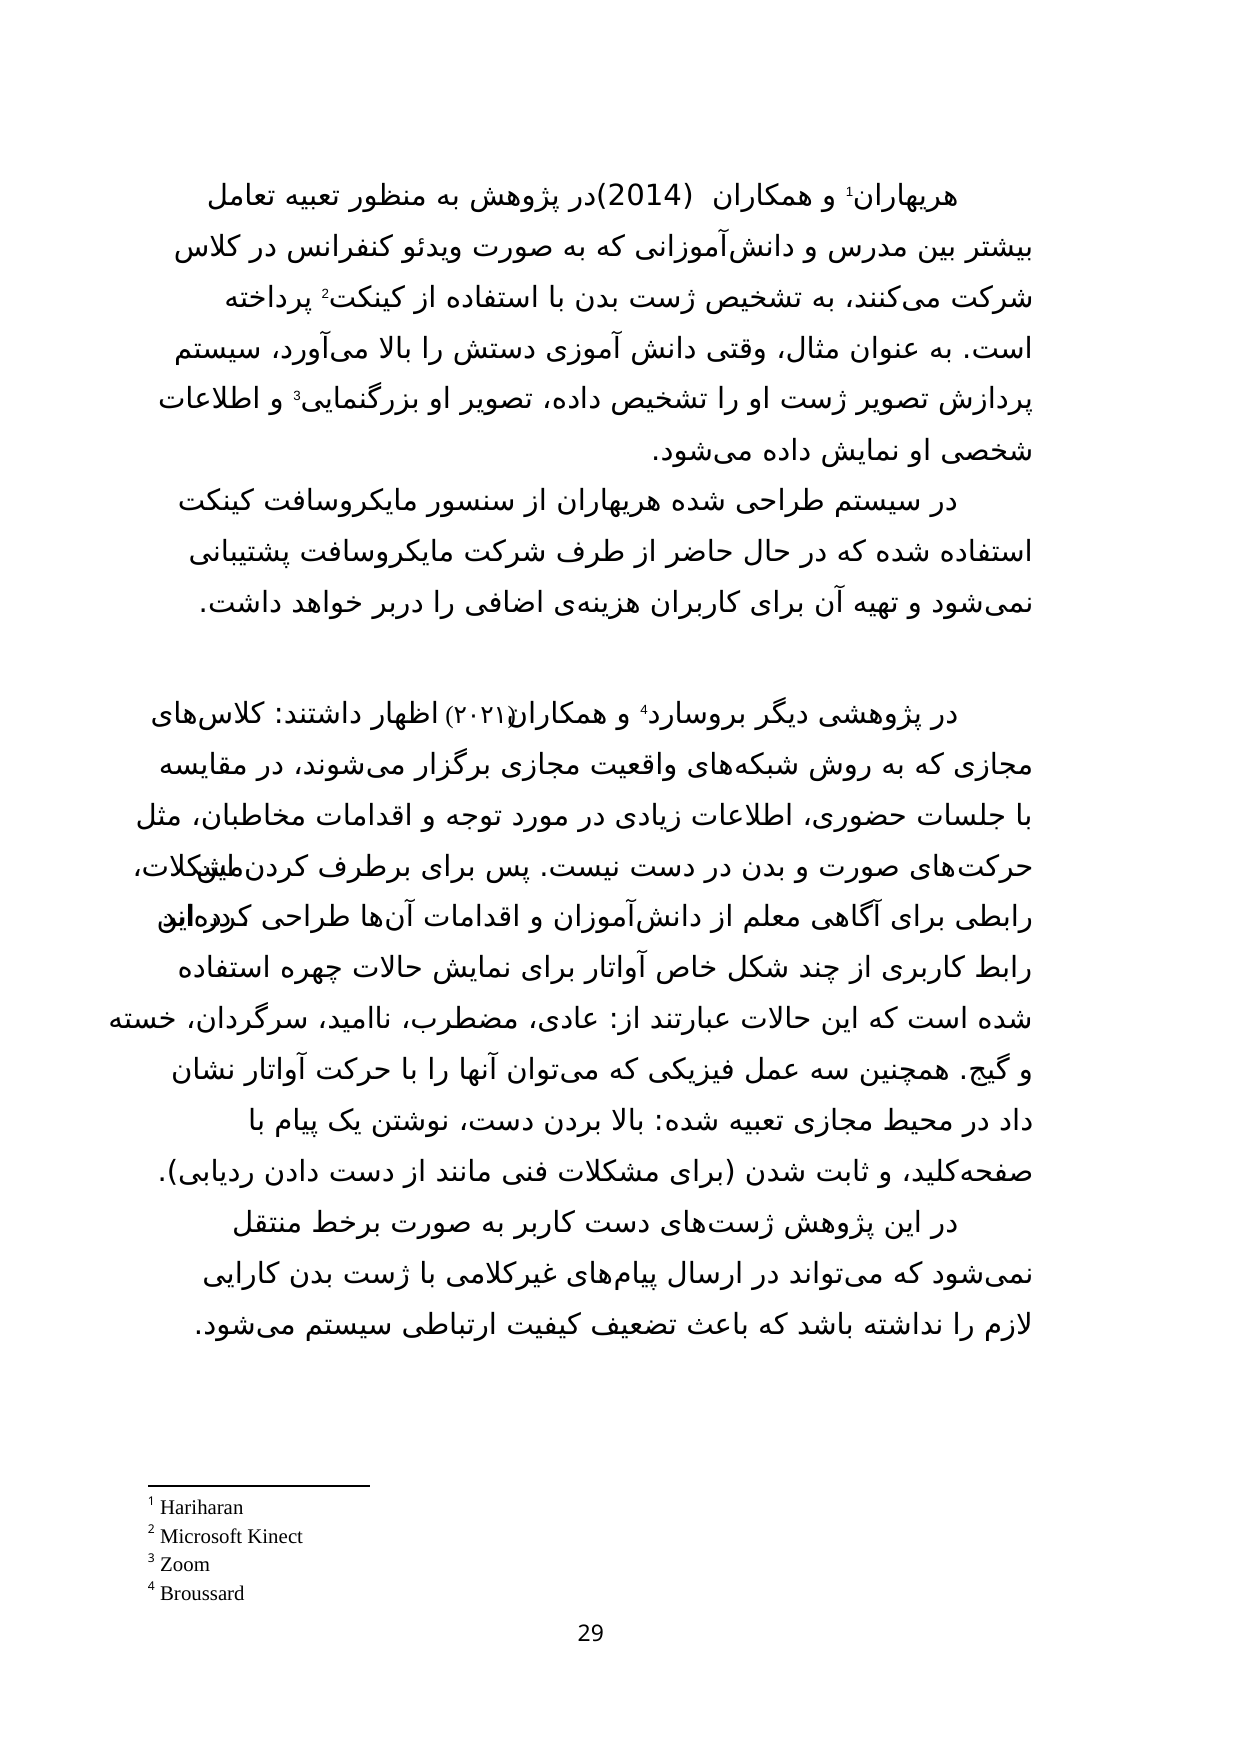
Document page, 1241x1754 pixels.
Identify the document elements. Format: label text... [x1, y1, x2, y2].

text در سیستم طراحی شده هریهاران از سنسور مایکروسافت کینکت استفاده شده که در حال حاضر از طرف شرکت مایکروسافت پشتیبانی نمی‌شود و تهیه آن برای کاربران هزینه‌ی اضافی را دربر خواهد داشت. [148, 484, 1033, 619]
text در پژوهشی دیگر بروسارد و همکاران (۲۰۲۱) اظهار داشتند: کلاس‌های مجازی که به روش شبکه‌های واقعیت مجازی برگزار می‌شوند، در مقایسه با جلسات حضوری، اطلاعات زیادی در مورد توجه و اقدامات مخاطبان، مثل حرکت‌های صورت و بدن در دست نیست. پس برای برطرف کردن این مشکلات، رابطی برای آگاهی معلم از دانش‌آموزان و اقدامات آن‌ها طراحی کرده‌اند. در این رابط کاربری از چند شکل خاص آواتار برای نمایش حالات چهره استفاده شده است که این حالات عبارتند از: عادی، مضطرب، ناامید، سرگردان، خسته و گیج. همچنین سه عمل فیزیکی که می‌توان آنها را با حرکت آواتار نشان داد در محیط مجازی تعبیه شده‌: بالا بردن دست، نوشتن یک پیام با صفحه‌کلید، و ثابت شدن (برای مشکلات فنی مانند از دست دادن ردیابی). [148, 696, 1033, 1188]
text در این پژوهش ژست‌های دست کاربر به صورت برخط منتقل نمی‌شود که می‌تواند در ارسال پیام‌های غیرکلامی با ژست بدن کارایی لازم را نداشته باشد که باعث تضعیف کیفیت ارتباطی سیستم می‌شود. [148, 1205, 1033, 1341]
text هریهاران و همکاران (2014)در پژوهش به منظور تعبیه تعامل بیشتر بین مدرس و دانش‌آموزانی که به صورت ویدئو کنفرانس در کلاس شرکت می‌کنند، به تشخیص ژست بدن با استفاده از کینکت پرداخته است. به عنوان مثال، وقتی دانش آموزی دستش را بالا می‌‌آورد، سیستم پردازش تصویر ژست او را تشخیص داده، تصویر او بزرگنمایی و اطلاعات شخصی او نمایش داده می‌شود. [148, 178, 1033, 467]
